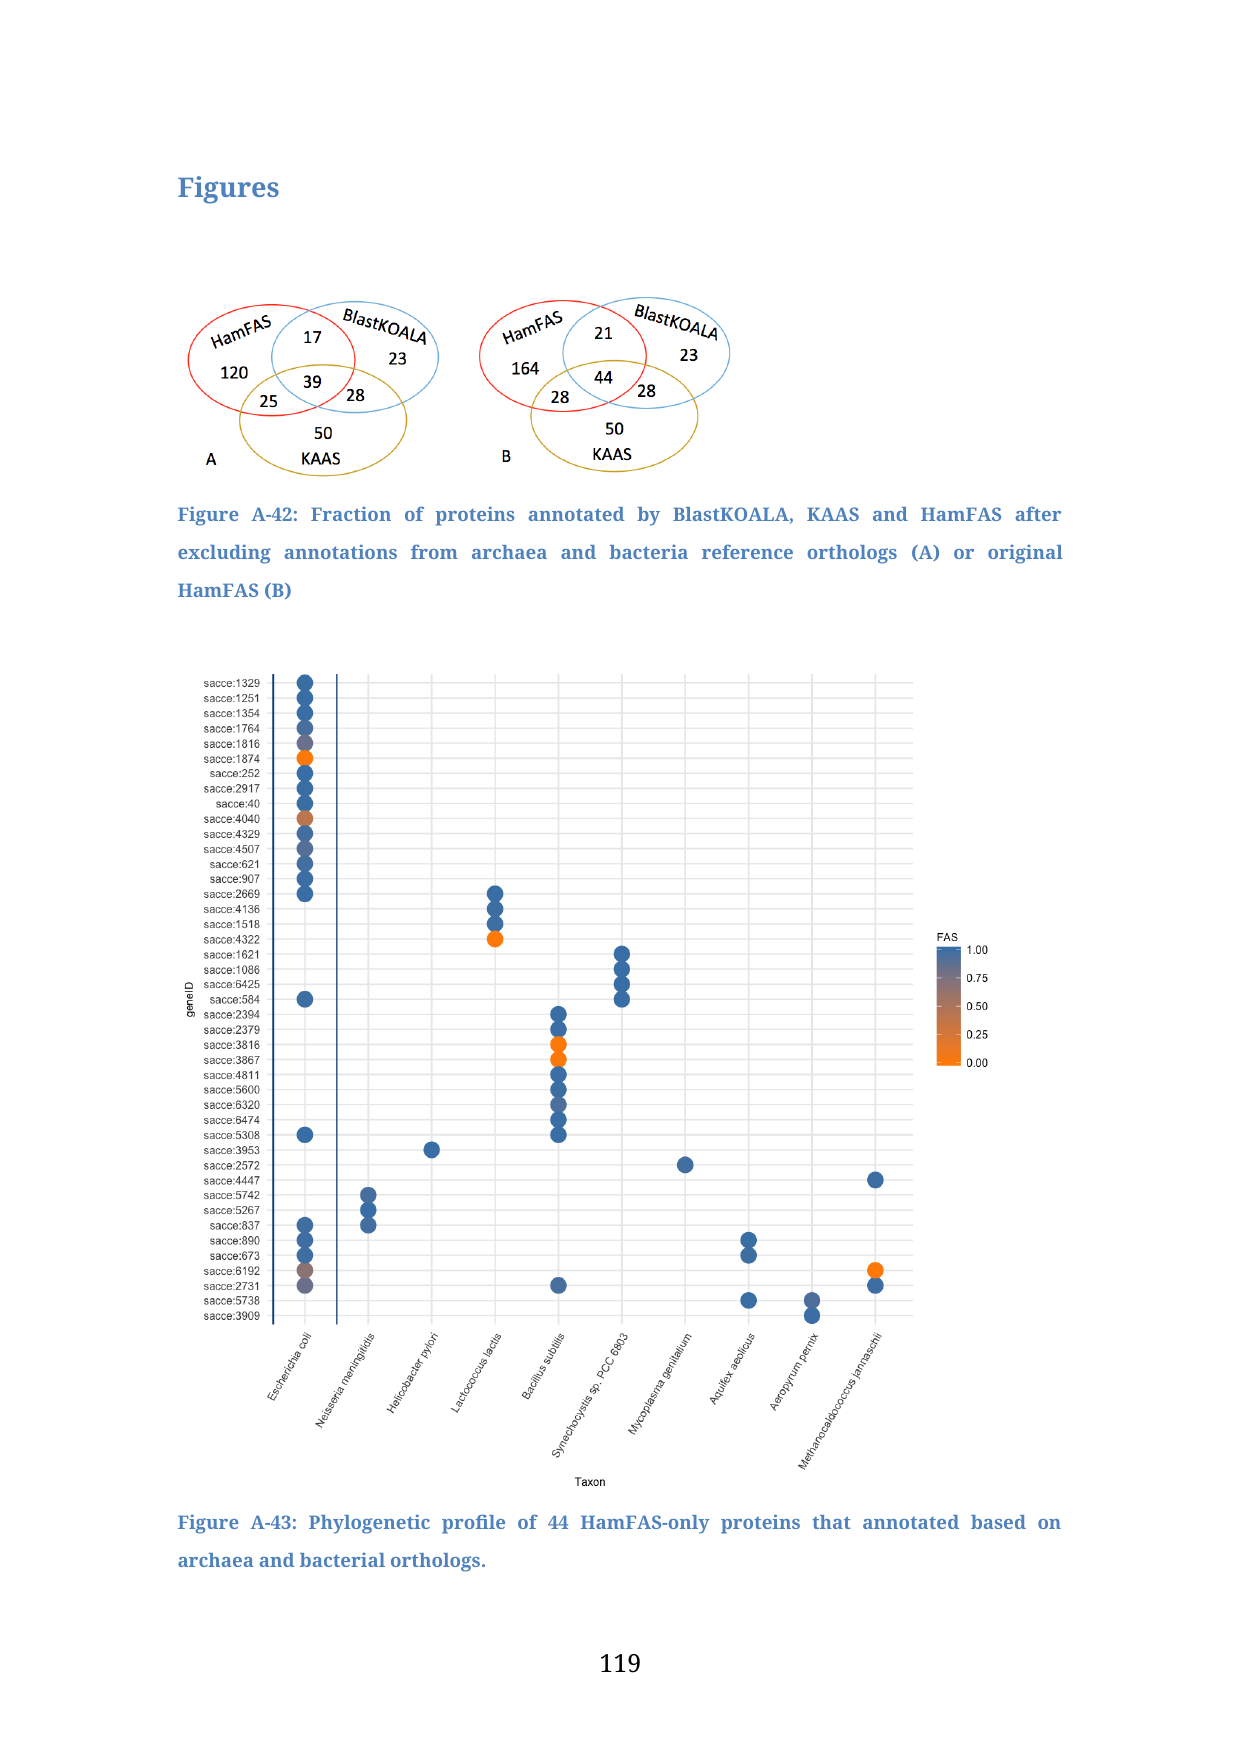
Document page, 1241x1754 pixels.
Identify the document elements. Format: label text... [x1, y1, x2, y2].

picture [177, 667, 1003, 1493]
subtitle Figures [177, 168, 1063, 205]
picture [177, 275, 740, 485]
